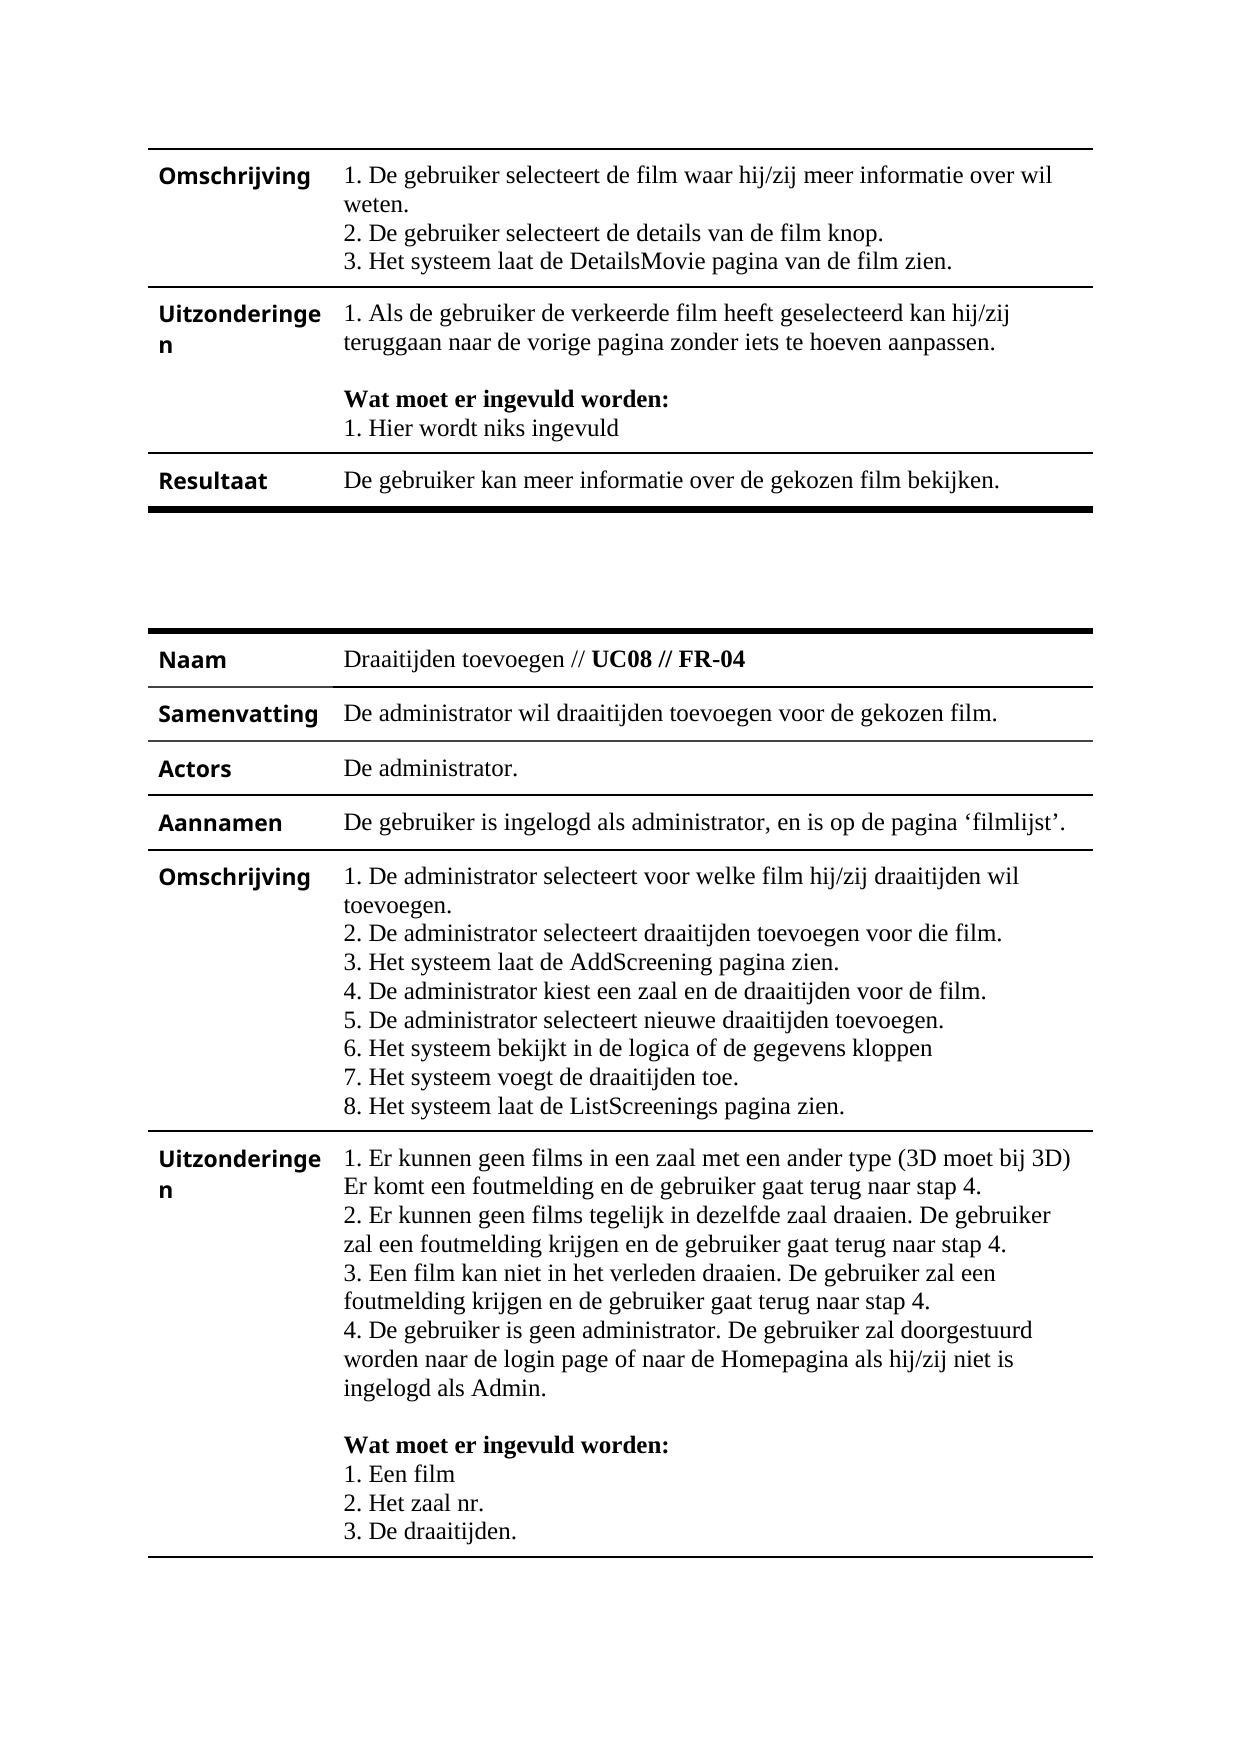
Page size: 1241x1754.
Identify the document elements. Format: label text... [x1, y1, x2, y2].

table_cell 1. De gebruiker selecteert de film waar hij/zij meer informatie over wil weten. 2. De gebruiker selecteert de details van de film knop. 3. Het systeem laat de DetailsMovie pagina van de film zien. [333, 150, 1093, 286]
table_cell Samenvatting [148, 688, 333, 740]
table_cell De gebruiker is ingelogd als administrator, en is op de pagina ‘filmlijst’. [333, 796, 1093, 848]
table_cell De administrator. [333, 742, 1093, 794]
table_cell De administrator wil draaitijden toevoegen voor de gekozen film. [333, 688, 1093, 740]
table_cell 1. Als de gebruiker de verkeerde film heeft geselecteerd kan hij/zij teruggaan naar de vorige pagina zonder iets te hoeven aanpassen. Wat moet er ingevuld worden: 1. Hier wordt niks ingevuld [333, 288, 1093, 452]
table_header Draaitijden toevoegen // UC08 // FR-04 [333, 634, 1093, 686]
table_cell Omschrijving [148, 851, 333, 1130]
table_cell Uitzonderingen [148, 1132, 333, 1556]
table_cell Omschrijving [148, 150, 333, 286]
table_cell Uitzonderingen [148, 288, 333, 452]
table_cell Aannamen [148, 796, 333, 848]
table_cell De gebruiker kan meer informatie over de gekozen film bekijken. [333, 454, 1093, 506]
table_cell 1. De administrator selecteert voor welke film hij/zij draaitijden wil toevoegen. 2. De administrator selecteert draaitijden toevoegen voor die film. 3. Het systeem laat de AddScreening pagina zien. 4. De administrator kiest een zaal en de draaitijden voor de film. 5. De administrator selecteert nieuwe draaitijden toevoegen. 6. Het systeem bekijkt in de logica of de gegevens kloppen 7. Het systeem voegt de draaitijden toe. 8. Het systeem laat de ListScreenings pagina zien. [333, 851, 1093, 1130]
table_header Naam [148, 634, 333, 686]
table_cell Resultaat [148, 454, 333, 506]
table_cell 1. Er kunnen geen films in een zaal met een ander type (3D moet bij 3D) Er komt een foutmelding en de gebruiker gaat terug naar stap 4. 2. Er kunnen geen films tegelijk in dezelfde zaal draaien. De gebruiker zal een foutmelding krijgen en de gebruiker gaat terug naar stap 4. 3. Een film kan niet in het verleden draaien. De gebruiker zal een foutmelding krijgen en de gebruiker gaat terug naar stap 4. 4. De gebruiker is geen administrator. De gebruiker zal doorgestuurd worden naar de login page of naar de Homepagina als hij/zij niet is ingelogd als Admin. Wat moet er ingevuld worden: 1. Een film 2. Het zaal nr. 3. De draaitijden. [333, 1132, 1093, 1556]
table_cell Actors [148, 742, 333, 794]
